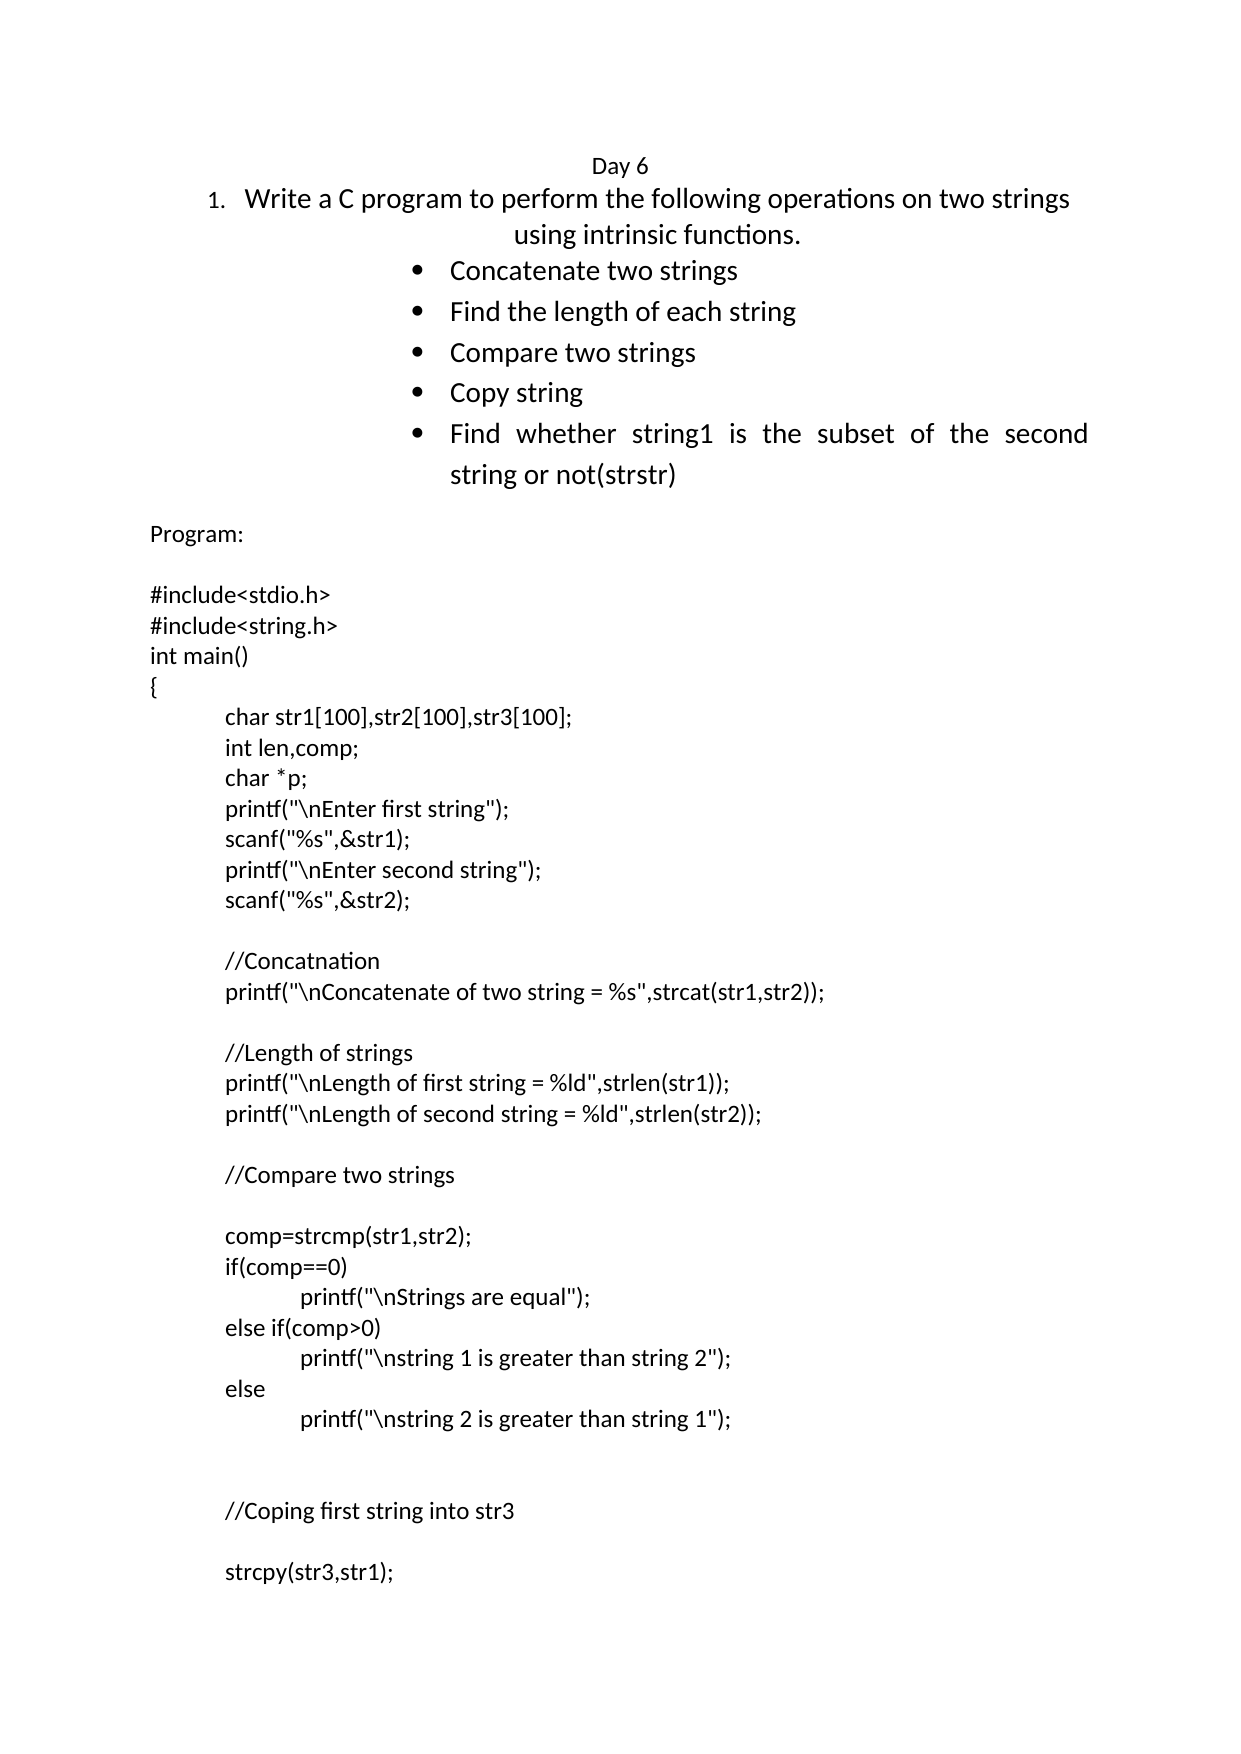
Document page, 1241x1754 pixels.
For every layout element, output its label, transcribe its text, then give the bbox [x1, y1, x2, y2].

text printf("\nLength of second string = %ld",strlen(str2)); [150, 1098, 1090, 1129]
text scanf("%s",&str2); [150, 884, 1090, 915]
text #include<string.h> [150, 610, 1090, 640]
text printf("\nStrings are equal"); [150, 1281, 1090, 1312]
text //Coping first string into str3 [150, 1495, 1090, 1525]
text { [150, 671, 1090, 701]
text scanf("%s",&str1); [150, 823, 1090, 854]
text if(comp==0) [150, 1251, 1090, 1281]
list Concatenate two strings [412, 252, 1090, 287]
list Write a C program to perform the following operations on two strings using intrinsic functions. [187, 181, 1090, 252]
text printf("\nEnter second string"); [150, 854, 1090, 884]
list Find the length of each string [412, 293, 1090, 328]
text char *p; [150, 762, 1090, 793]
text char str1[100],str2[100],str3[100]; [150, 701, 1090, 732]
text printf("\nstring 2 is greater than string 1"); [150, 1403, 1090, 1434]
text Program: [150, 518, 1090, 549]
text comp=strcmp(str1,str2); [150, 1220, 1090, 1251]
text printf("\nEnter first string"); [150, 793, 1090, 823]
text //Compare two strings [150, 1159, 1090, 1190]
text #include<stdio.h> [150, 579, 1090, 610]
text printf("\nConcatenate of two string = %s",strcat(str1,str2)); [150, 976, 1090, 1007]
text else [150, 1373, 1090, 1403]
list Find whether string1 is the subset of the second string or not(strstr) [412, 416, 1090, 492]
text else if(comp>0) [150, 1312, 1090, 1342]
text printf("\nLength of first string = %ld",strlen(str1)); [150, 1068, 1090, 1098]
text strcpy(str3,str1); [150, 1556, 1090, 1586]
text int main() [150, 640, 1090, 671]
text printf("\nstring 1 is greater than string 2"); [150, 1342, 1090, 1373]
list Copy string [412, 374, 1090, 410]
text //Concatnation [150, 946, 1090, 976]
text Day 6 [150, 150, 1090, 181]
text int len,comp; [150, 732, 1090, 762]
list Compare two strings [412, 334, 1090, 369]
text //Length of strings [150, 1037, 1090, 1068]
